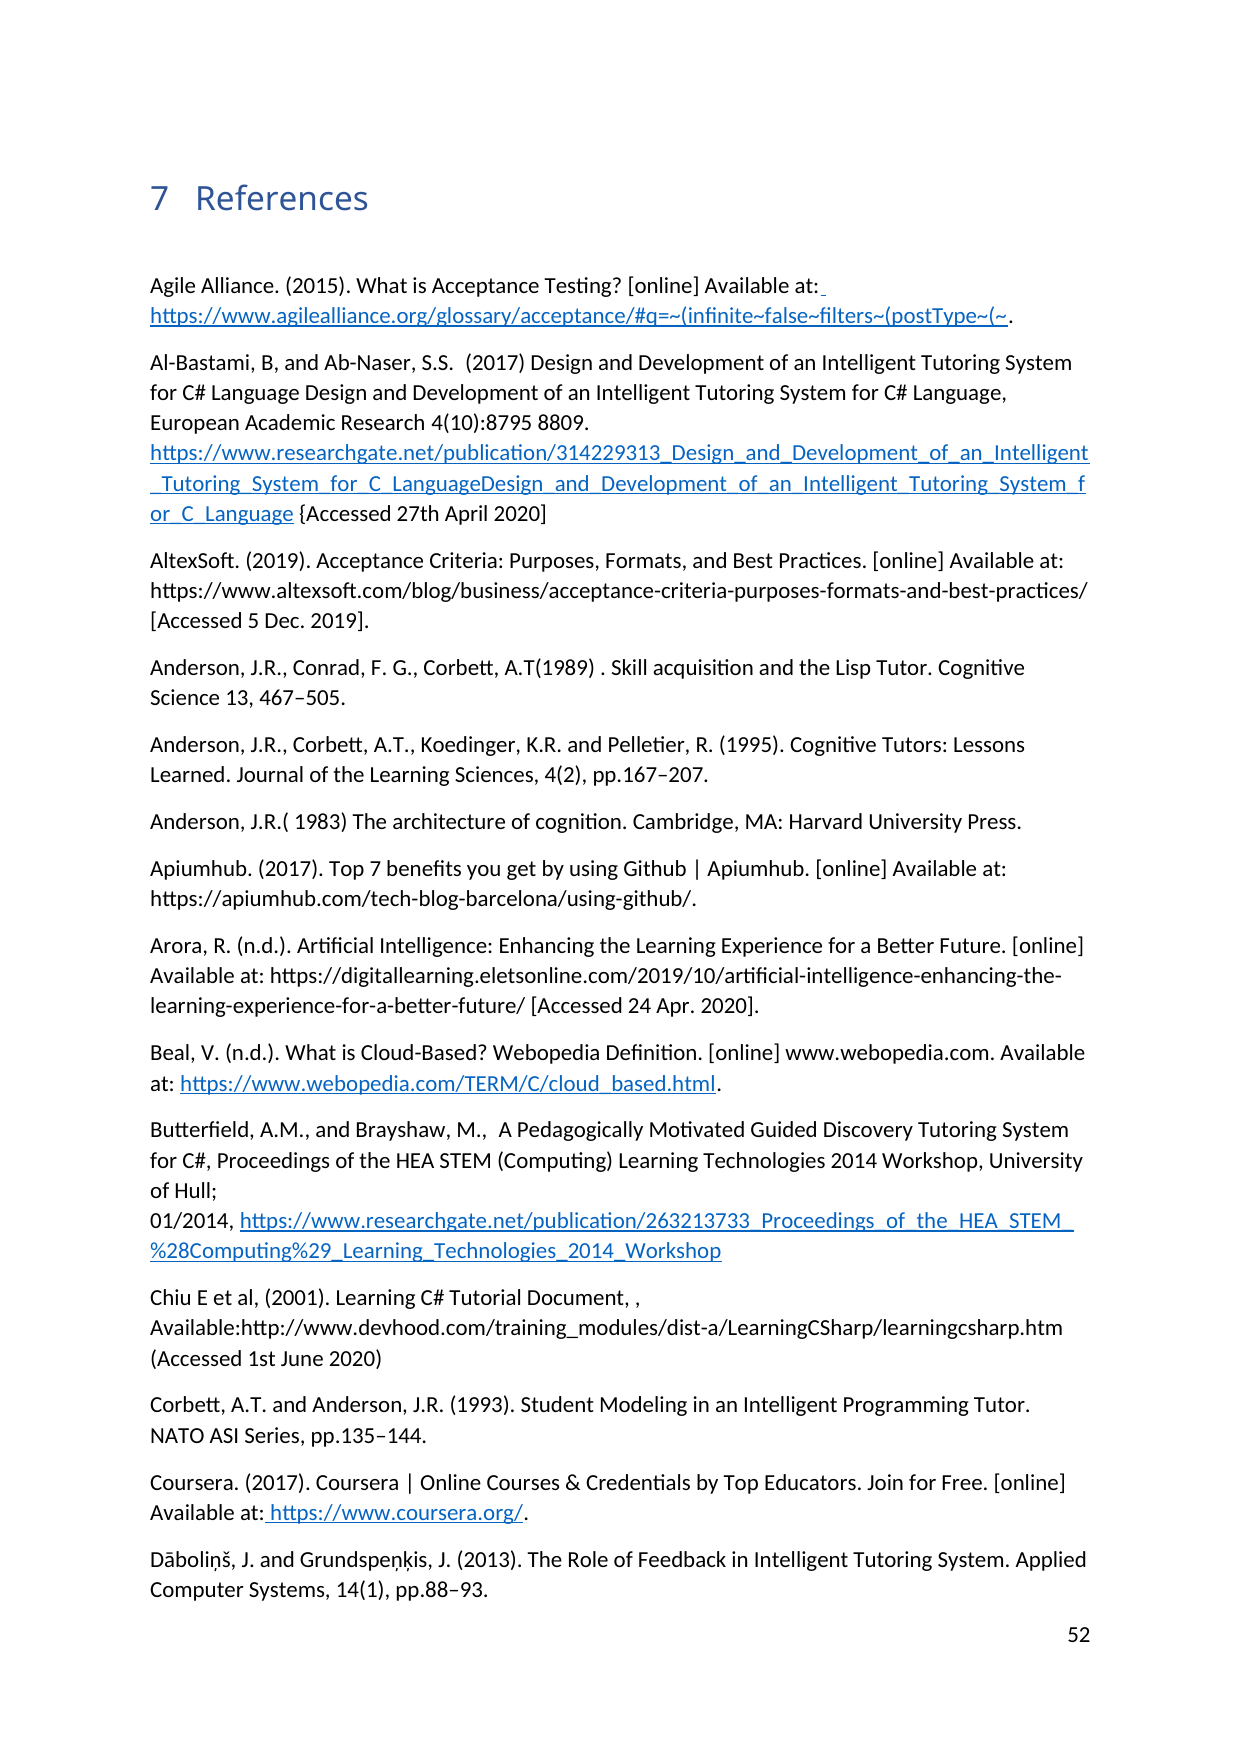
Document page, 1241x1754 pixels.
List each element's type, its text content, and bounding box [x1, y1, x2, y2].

text AltexSoft. (2019). Acceptance Criteria: Purposes, Formats, and Best Practices. [online] Available at: https://www.altexsoft.com/blog/business/acceptance-criteria-purposes-formats-and-best-practices/ [Accessed 5 Dec. 2019]. [150, 546, 1090, 634]
text Anderson, J.R., Conrad, F. G., Corbett, A.T(1989) . Skill acquisition and the Lisp Tutor. Cognitive Science 13, 467–505. [150, 653, 1090, 711]
text Corbett, A.T. and Anderson, J.R. (1993). Student Modeling in an Intelligent Programming Tutor. NATO ASI Series, pp.135–144. [150, 1391, 1090, 1449]
text Anderson, J.R.( 1983) The architecture of cognition. Cambridge, MA: Harvard University Press. [150, 807, 1090, 835]
subtitle References [150, 175, 1090, 220]
text Arora, R. (n.d.). Artificial Intelligence: Enhancing the Learning Experience for a Better Future. [online] Available at: https://digitallearning.eletsonline.com/2019/10/artificial-intelligence-enhancing-the-learning-experience-for-a-better-future/ [Accessed 24 Apr. 2020]. [150, 931, 1090, 1020]
text Butterfield, A.M., and Brayshaw, M., A Pedagogically Motivated Guided Discovery Tutoring System for C#, Proceedings of the HEA STEM (Computing) Learning Technologies 2014 Workshop, University of Hull; 01/2014, https://www.researchgate.net/publication/263213733_Proceedings_of_the_HEA_STEM_%28Computing%29_Learning_Technologies_2014_Workshop [150, 1116, 1090, 1264]
text Coursera. (2017). Coursera | Online Courses & Credentials by Top Educators. Join for Free. [online] Available at: https://www.coursera.org/. [150, 1468, 1090, 1526]
text Anderson, J.R., Corbett, A.T., Koedinger, K.R. and Pelletier, R. (1995). Cognitive Tutors: Lessons Learned. Journal of the Learning Sciences, 4(2), pp.167–207. [150, 730, 1090, 788]
text Al-Bastami, B, and Ab-Naser, S.S. (2017) Design and Development of an Intelligent Tutoring System for C# Language Design and Development of an Intelligent Tutoring System for C# Language, European Academic Research 4(10):8795 8809. https://www.researchgate.net/publication/314229313_Design_and_Development_of_an_Intelligent_Tutoring_System_for_C_LanguageDesign_and_Development_of_an_Intelligent_Tutoring_System_for_C_Language {Accessed 27th April 2020] [150, 464, 1090, 527]
text Chiu E et al, (2001). Learning C# Tutorial Document, , Available:http://www.devhood.com/training_modules/dist-a/LearningCSharp/learningcsharp.htm (Accessed 1st June 2020) [150, 1283, 1090, 1372]
text Agile Alliance. (2015). What is Acceptance Testing? [online] Available at: https://www.agilealliance.org/glossary/acceptance/#q=~(infinite~false~filters~(postType~(~. [150, 271, 1090, 329]
text Apiumhub. (2017). Top 7 benefits you get by using Github | Apiumhub. [online] Available at: https://apiumhub.com/tech-blog-barcelona/using-github/. [150, 854, 1090, 912]
text Al-Bastami, B, and Ab-Naser, S.S. (2017) Design and Development of an Intelligent Tutoring System for C# Language Design and Development of an Intelligent Tutoring System for C# Language, European Academic Research 4(10):8795 8809. https://www.researchgate.net/publication/314229313_Design_and_Development_of_an_Intelligent_Tutoring_System_for_C_LanguageDesign_and_Development_of_an_Intelligent_Tutoring_System_for_C_Language {Accessed 27th April 2020] [150, 348, 1090, 463]
text Dāboliņš, J. and Grundspeņķis, J. (2013). The Role of Feedback in Intelligent Tutoring System. Applied Computer Systems, 14(1), pp.88–93. [150, 1545, 1090, 1603]
text Beal, V. (n.d.). What is Cloud-Based? Webopedia Definition. [online] www.webopedia.com. Available at: https://www.webopedia.com/TERM/C/cloud_based.html. [150, 1038, 1090, 1097]
